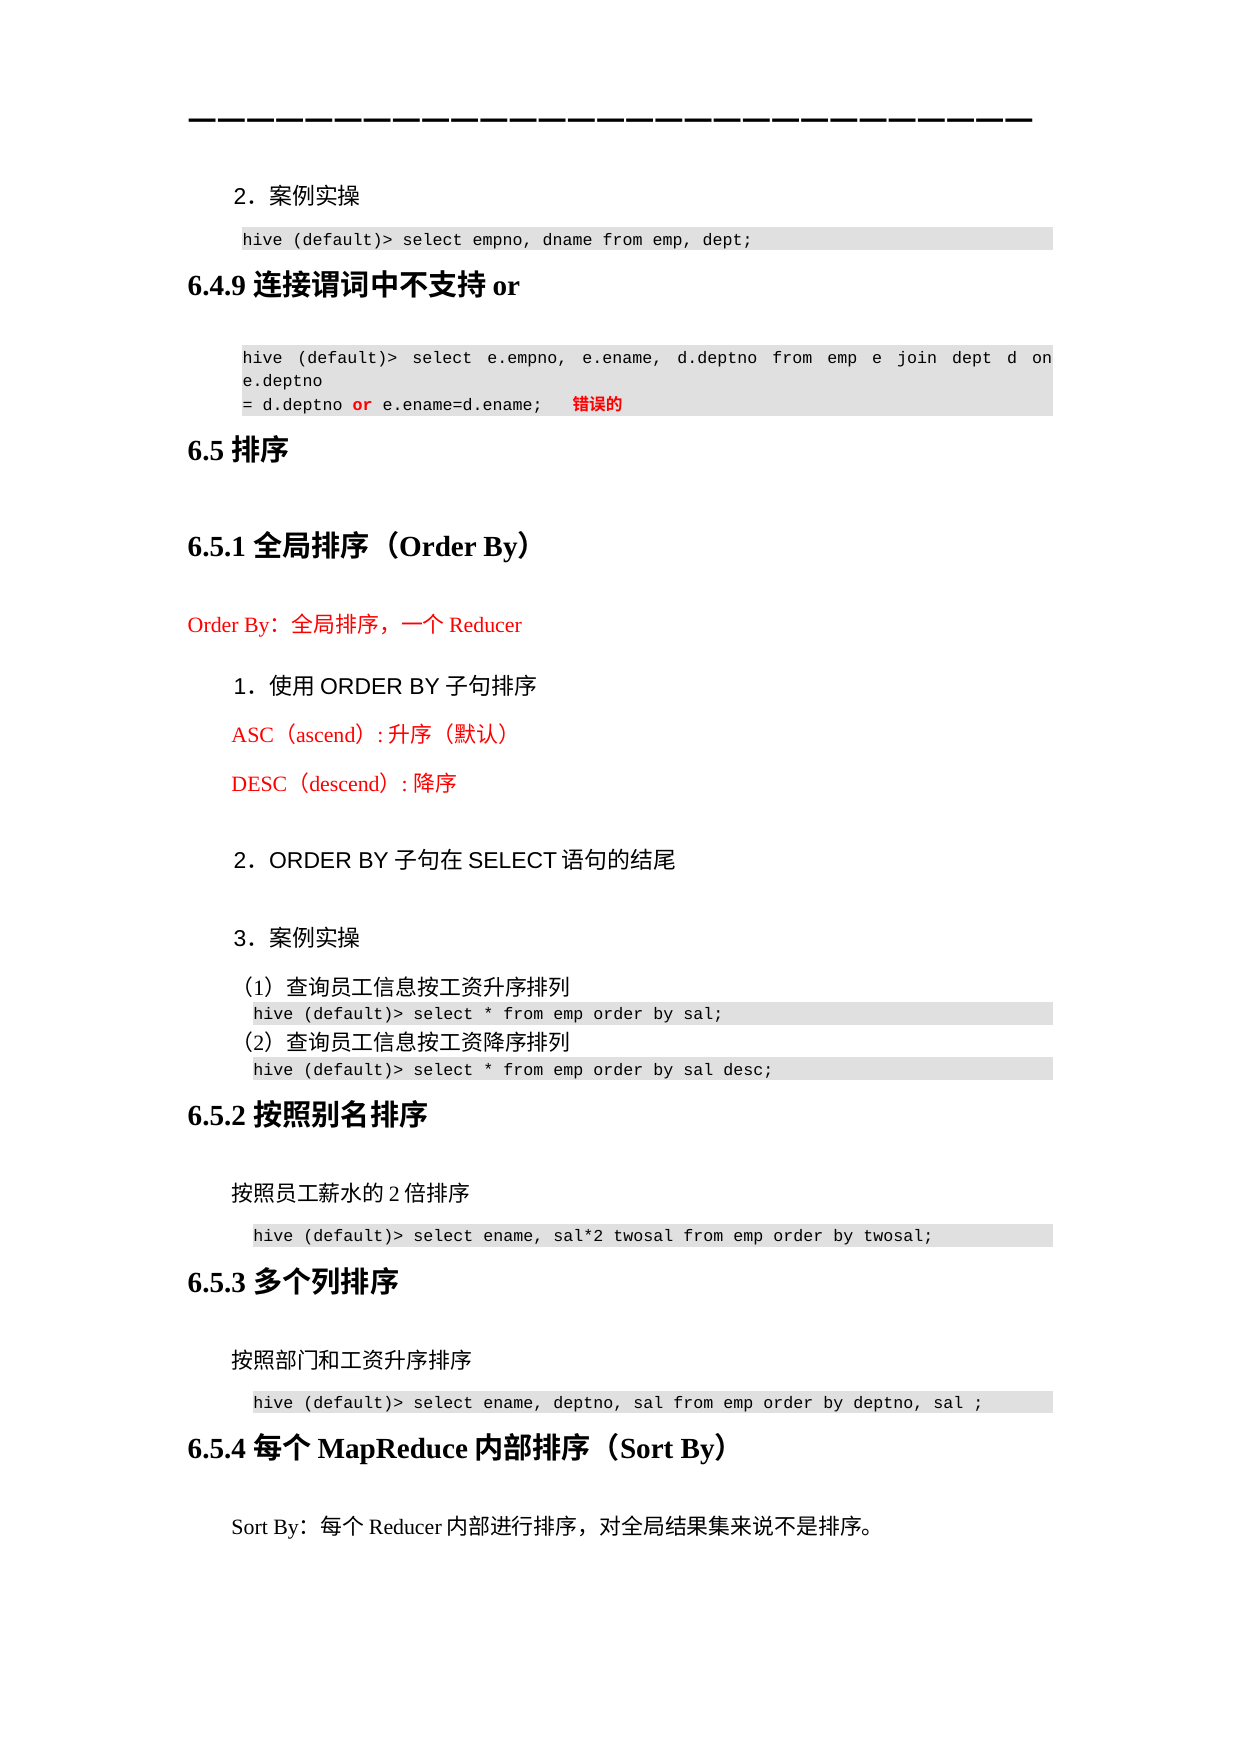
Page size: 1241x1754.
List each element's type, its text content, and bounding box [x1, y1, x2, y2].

text ASC（ascend）: 升序（默认） [187, 717, 1053, 749]
subtitle 6.5.1 全局排序（Order By） [187, 511, 1053, 576]
subtitle 6.4.9 连接谓词中不支持or [187, 250, 1053, 315]
text 按照部门和工资升序排序 [187, 1342, 1053, 1375]
text hive (default)> select ename, deptno, sal from emp order by deptno, sal ; [253, 1391, 1053, 1413]
subtitle 6.5 排序 [187, 416, 1053, 481]
text 按照员工薪水的2倍排序 [187, 1176, 1053, 1208]
text 1．使用 ORDER BY 子句排序 [187, 652, 1053, 717]
subtitle 6.5.3 多个列排序 [187, 1247, 1053, 1312]
text Sort By：每个Reducer内部进行排序，对全局结果集来说不是排序。 [187, 1509, 1053, 1541]
text = d.deptno or e.ename=d.ename; 错误的 [242, 391, 1053, 416]
text 3．案例实操 [187, 904, 1053, 969]
subtitle 6.5.4 每个MapReduce内部排序（Sort By） [187, 1413, 1053, 1478]
text hive (default)> select * from emp order by sal; [253, 1002, 1053, 1025]
text （2）查询员工信息按工资降序排列 [187, 1025, 1053, 1057]
text DESC（descend）: 降序 [187, 765, 1053, 798]
text hive (default)> select * from emp order by sal desc; [253, 1057, 1053, 1080]
text 2．ORDER BY 子句在SELECT语句的结尾 [187, 826, 1053, 891]
text Order By：全局排序，一个Reducer [187, 606, 1053, 639]
text hive (default)> select ename, sal*2 twosal from emp order by twosal; [253, 1224, 1053, 1247]
text 2．案例实操 [187, 162, 1053, 227]
text hive (default)> select empno, dname from emp, dept; [242, 227, 1053, 250]
text hive (default)> select e.empno, e.ename, d.deptno from emp e join dept d on e.deptno [242, 345, 1053, 391]
subtitle 6.5.2 按照别名排序 [187, 1080, 1053, 1145]
text （1）查询员工信息按工资升序排列 [187, 969, 1053, 1002]
